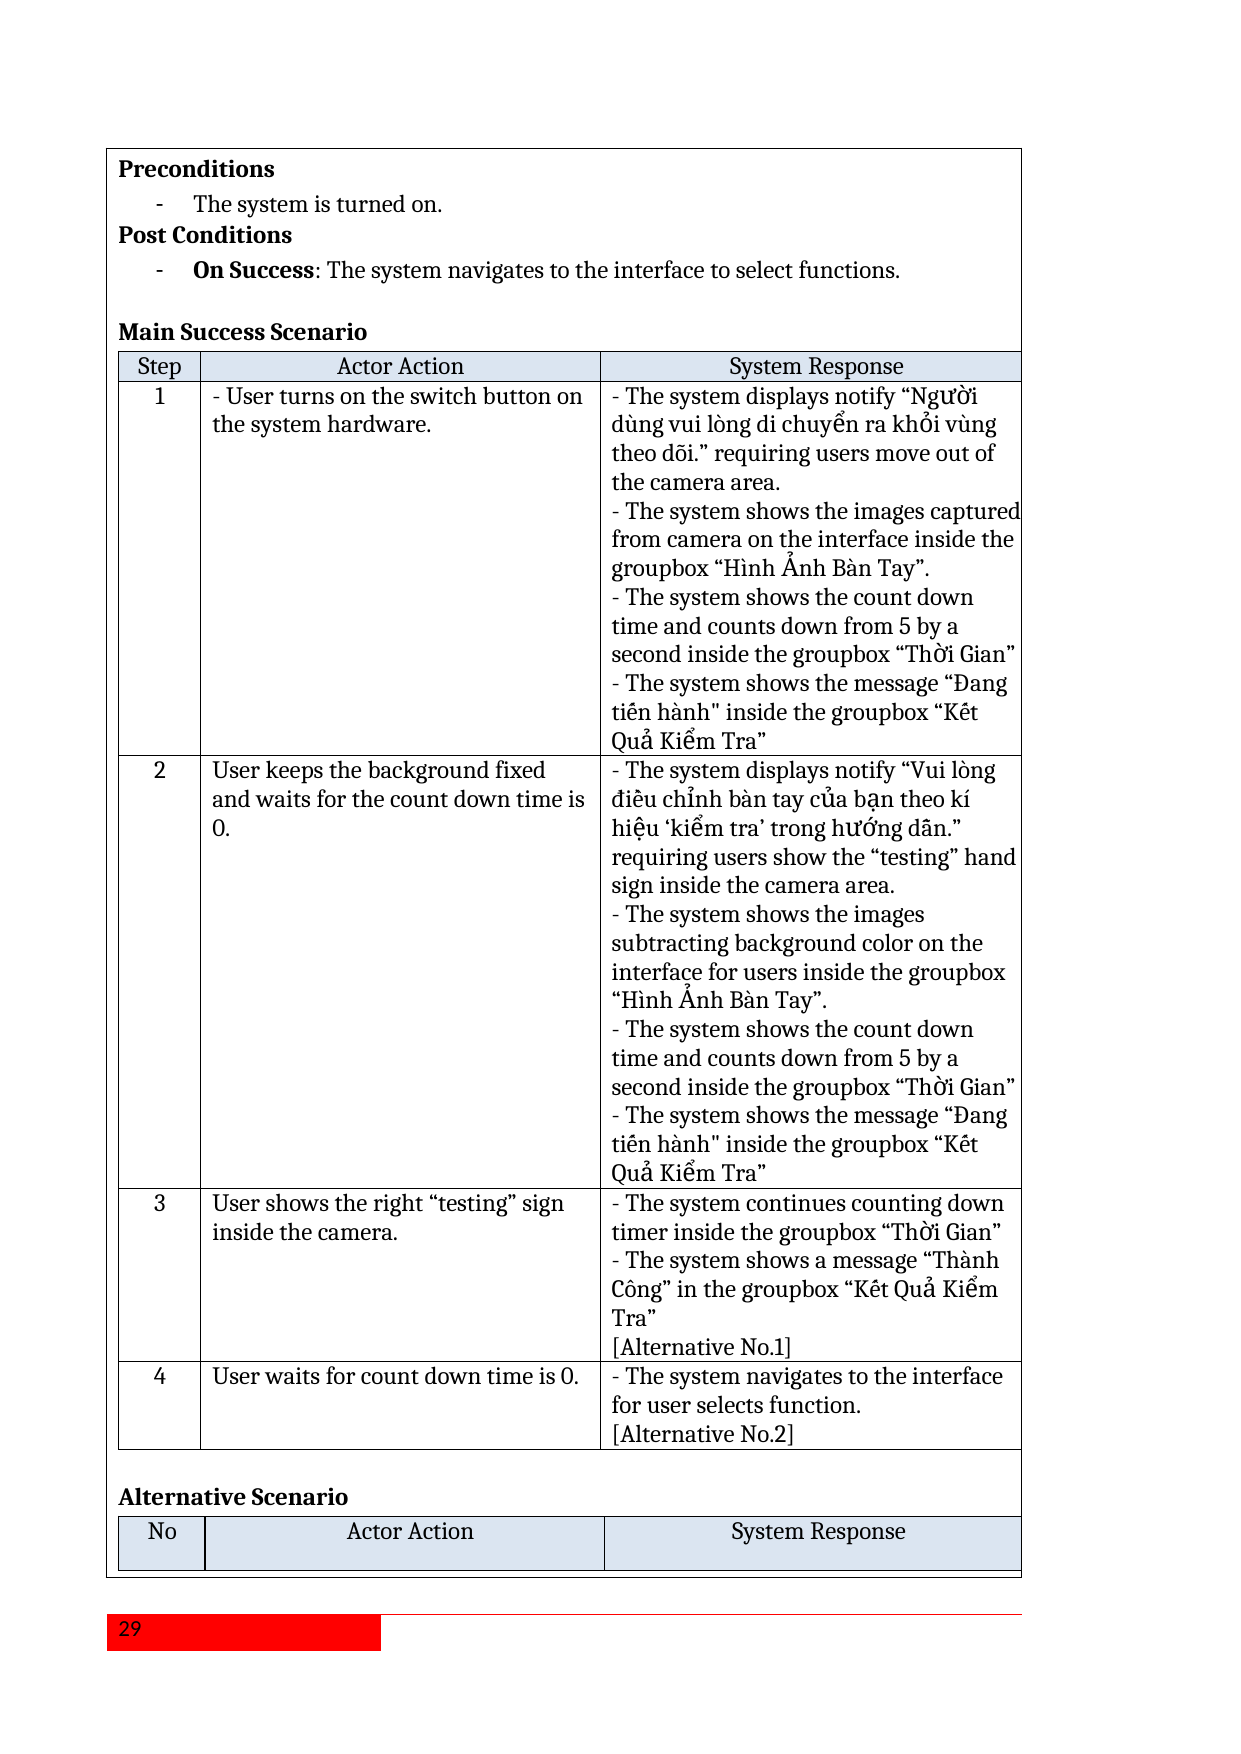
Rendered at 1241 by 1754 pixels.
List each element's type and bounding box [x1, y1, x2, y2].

table_cell [107, 149, 1021, 1577]
